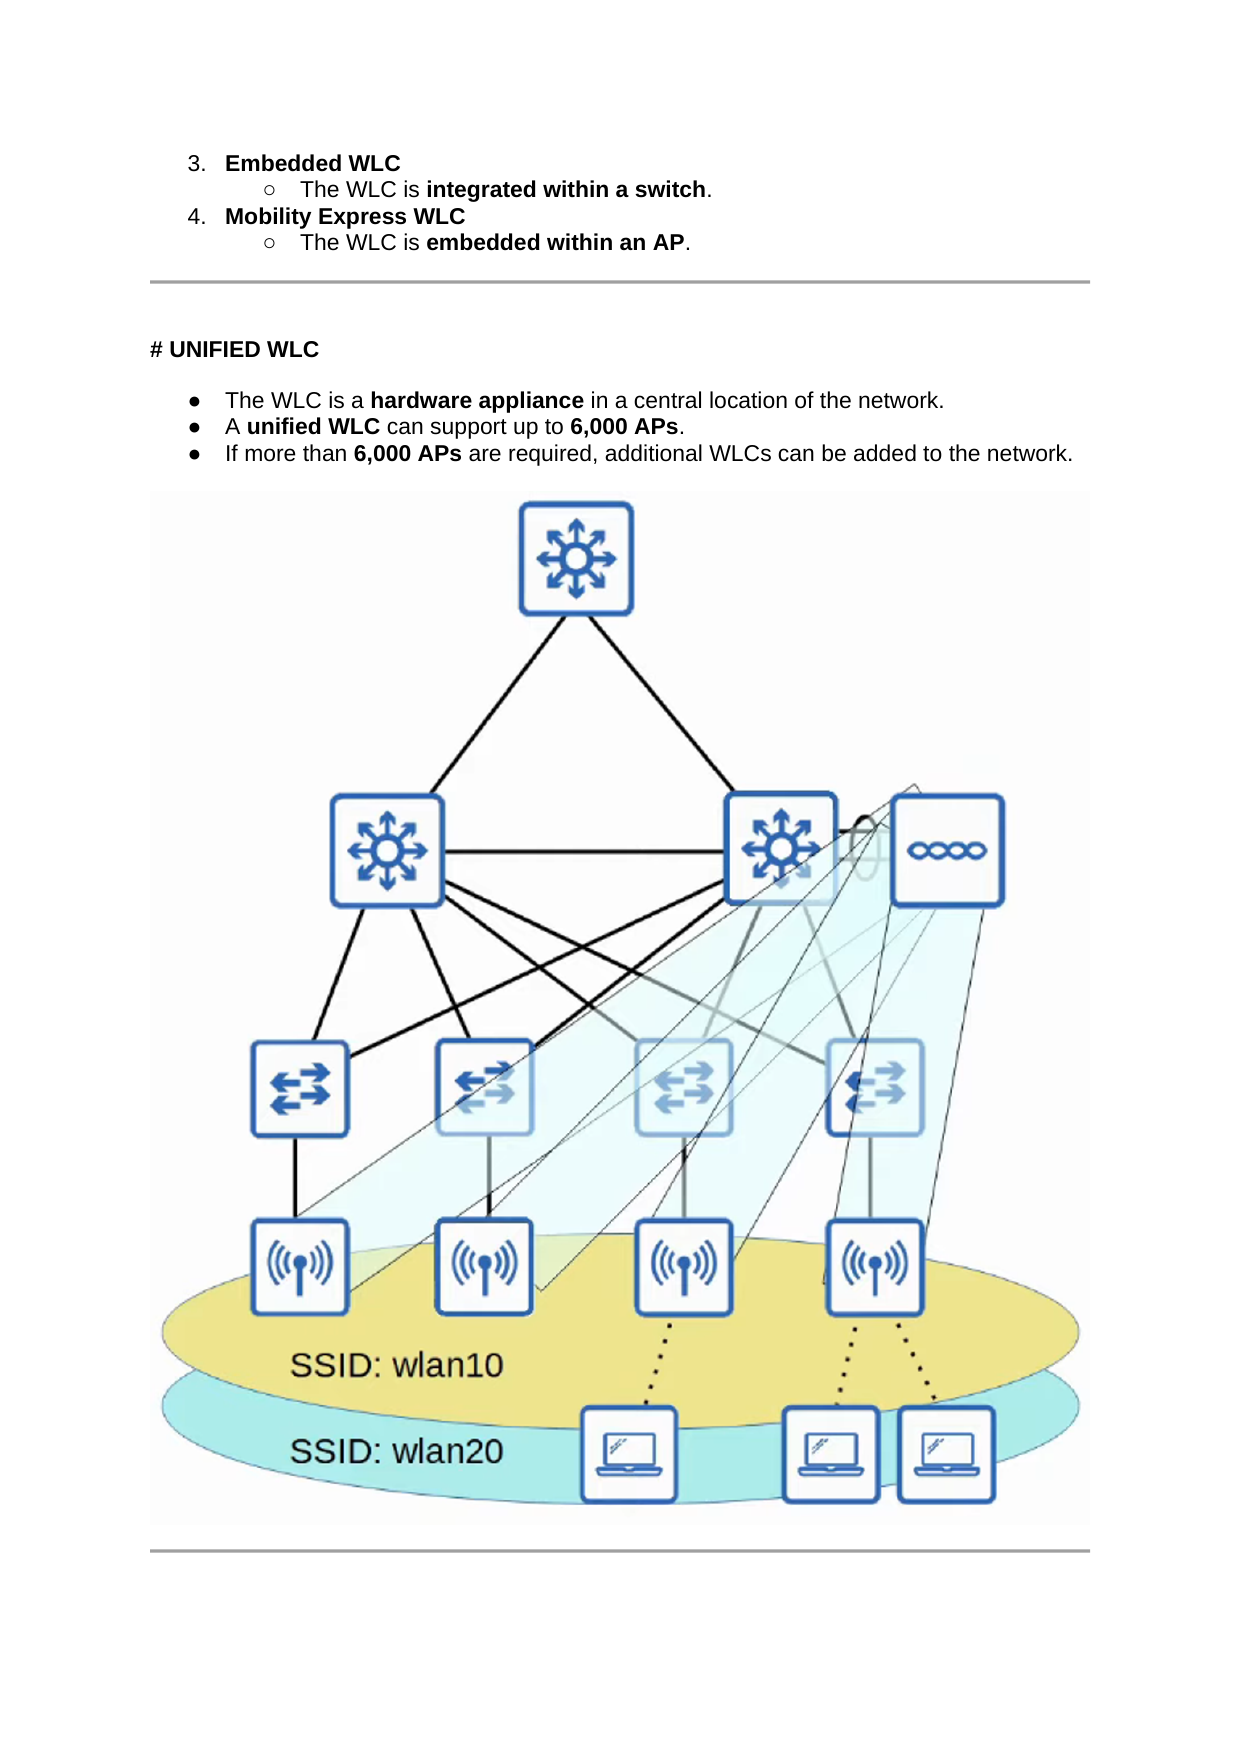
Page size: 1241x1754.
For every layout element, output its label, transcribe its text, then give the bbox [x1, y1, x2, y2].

picture [150, 491, 1091, 1525]
list Mobility Express WLC [187, 203, 1090, 229]
list The WLC is embedded within an AP. [262, 229, 1090, 255]
list Embedded WLC [187, 150, 1090, 176]
list If more than 6,000 APs are required, additional WLCs can be added to the network. [187, 440, 1090, 466]
list The WLC is integrated within a switch. [262, 176, 1090, 203]
list A unified WLC can support up to 6,000 APs. [187, 413, 1090, 440]
list The WLC is a hardware appliance in a central location of the network. [187, 387, 1090, 413]
text # UNIFIED WLC [150, 336, 1090, 362]
